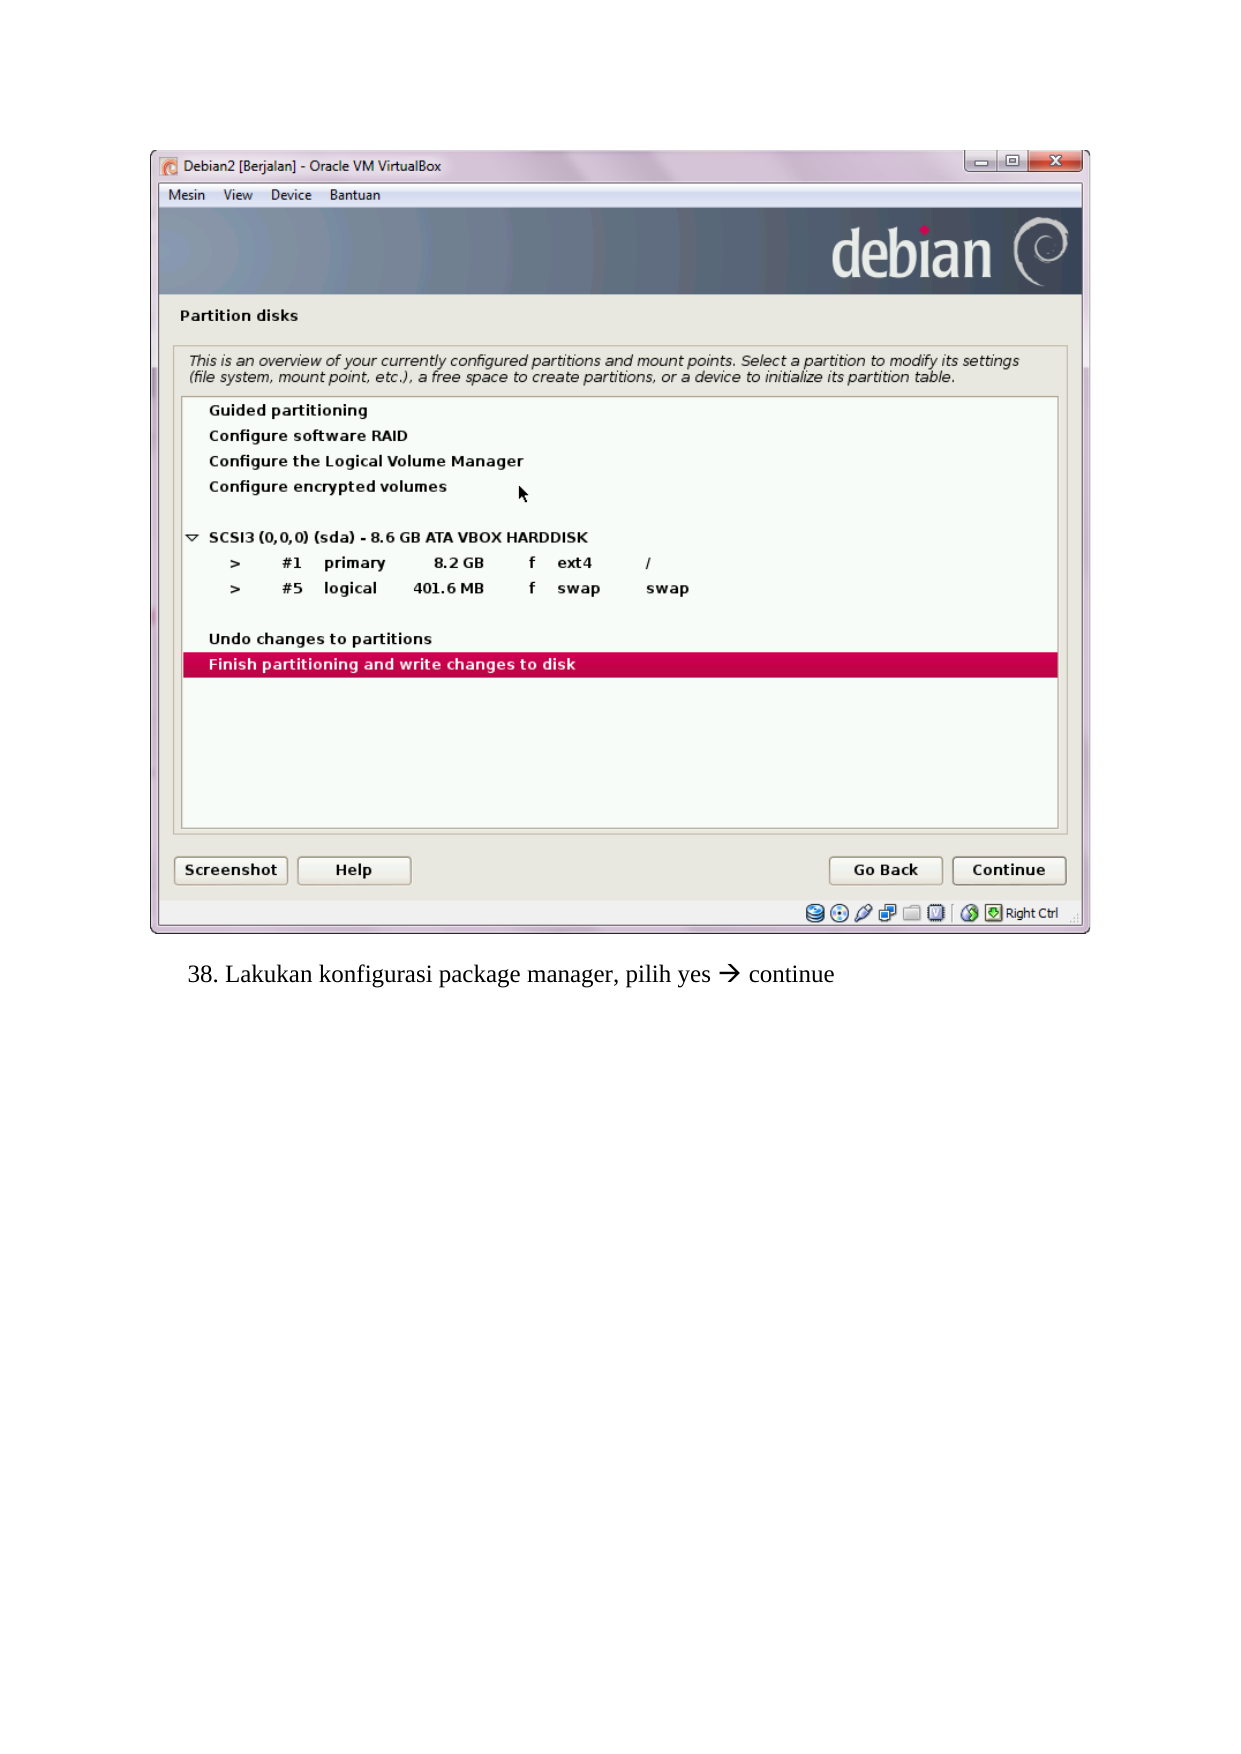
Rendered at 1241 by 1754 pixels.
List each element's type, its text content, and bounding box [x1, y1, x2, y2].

list Lakukan konfigurasi package manager, pilih yes continue [187, 959, 1090, 987]
picture [150, 150, 1091, 934]
